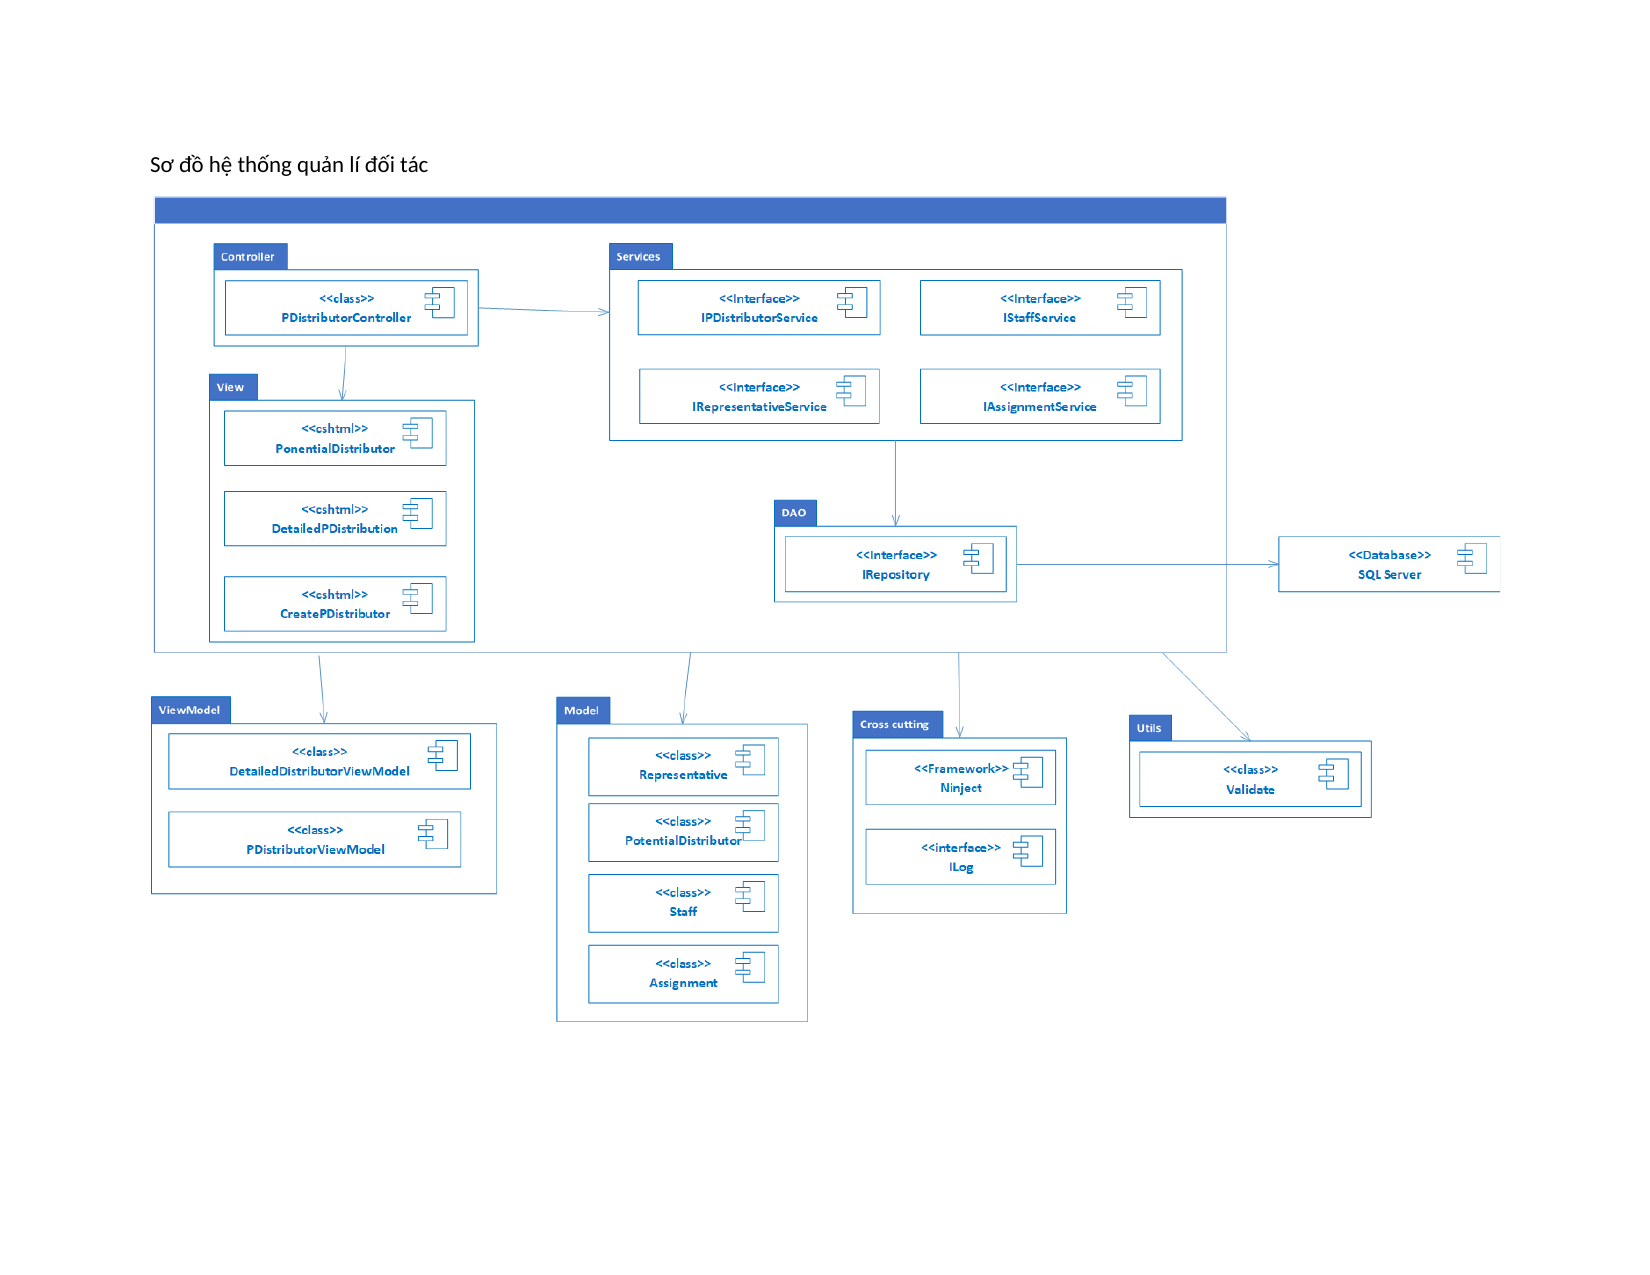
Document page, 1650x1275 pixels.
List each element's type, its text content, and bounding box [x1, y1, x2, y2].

picture [150, 196, 1500, 1022]
text Sơ đồ hệ thống quản lí đối tác [150, 150, 1500, 178]
